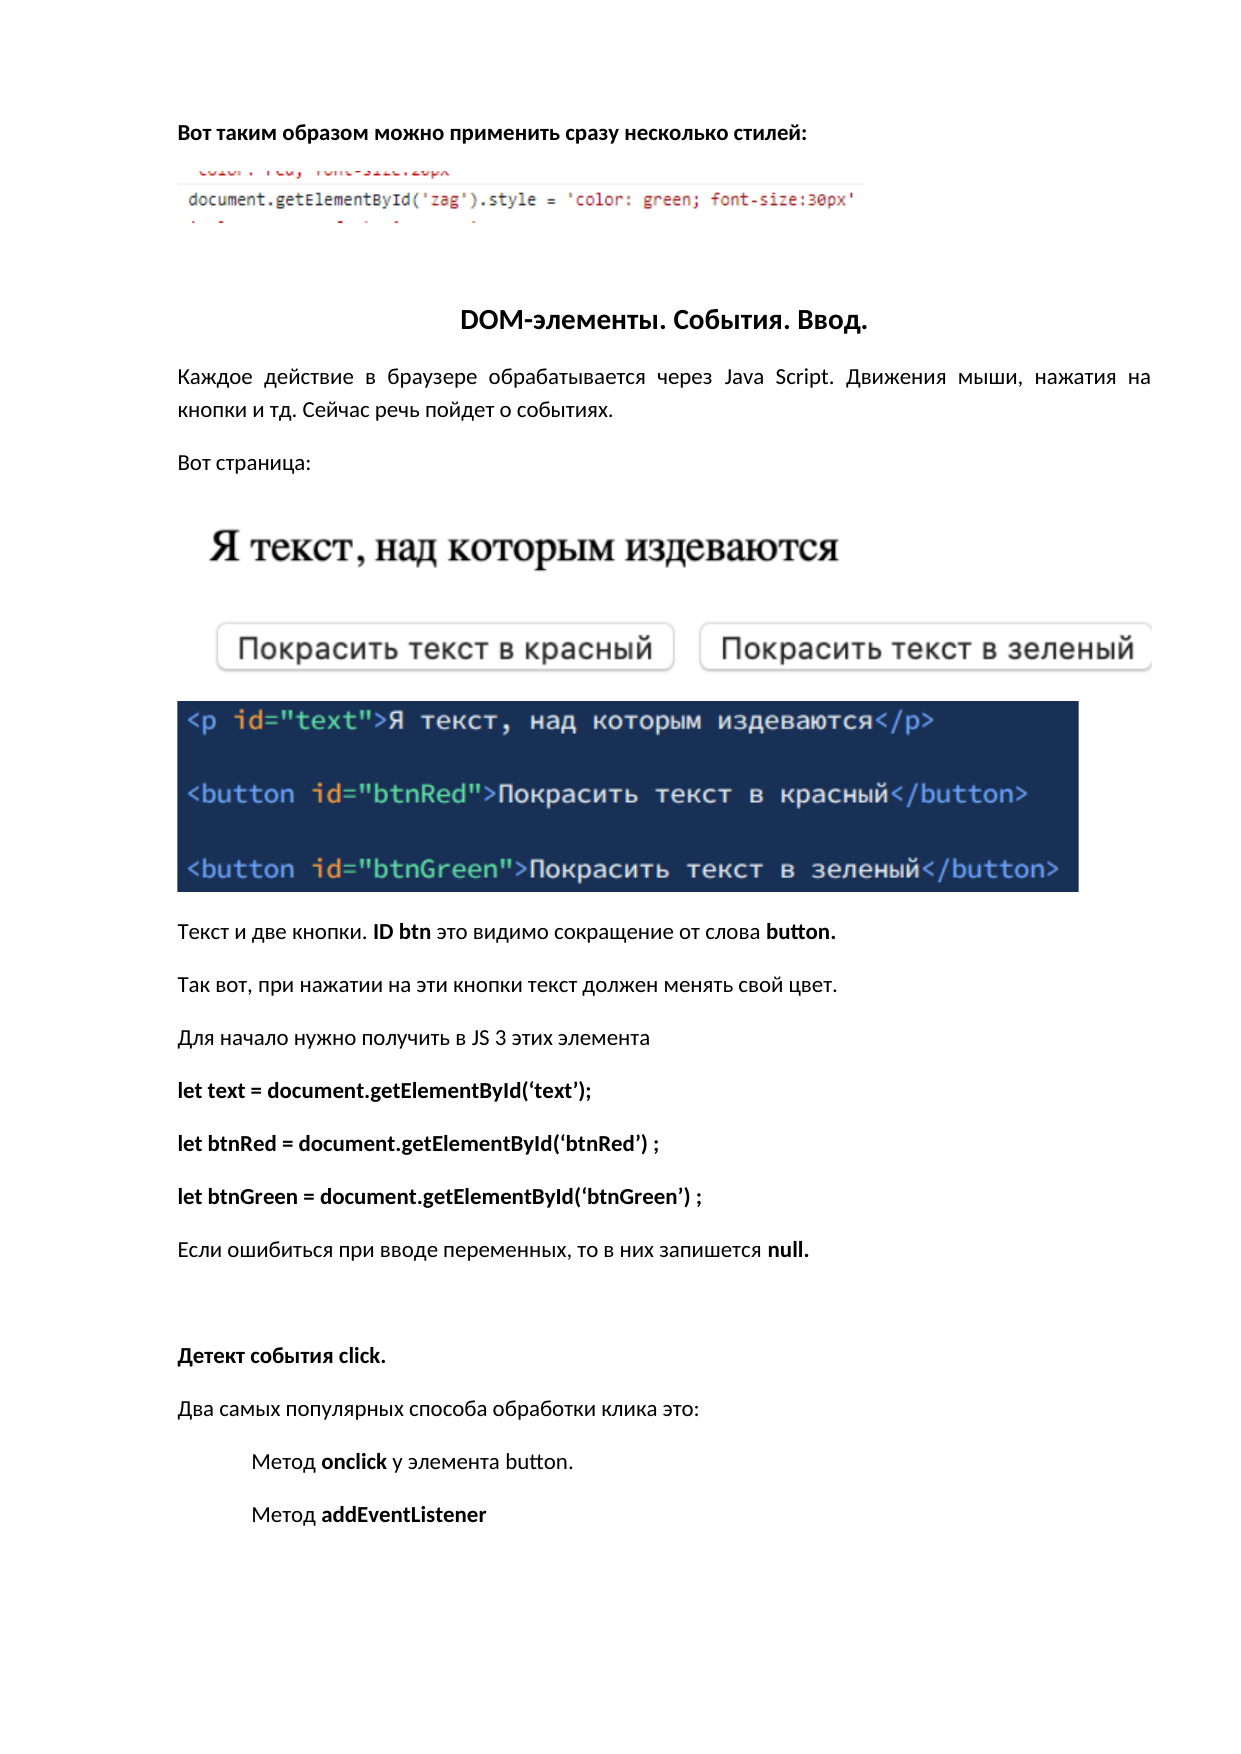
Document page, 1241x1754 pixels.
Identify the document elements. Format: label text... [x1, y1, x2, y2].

text Текст и две кнопки. ID btn это видимо сокращение от слова button. [177, 917, 1152, 945]
text Каждое действие в браузере обрабатывается через Java Script. Движения мыши, нажатия на кнопки и тд. Сейчас речь пойдет о событиях. [177, 362, 1152, 423]
text Вот страница: [177, 448, 1152, 476]
text Если ошибиться при вводе переменных, то в них запишется null. [177, 1235, 1152, 1263]
text Два самых популярных способа обработки клика это: [177, 1394, 1152, 1422]
text Метод onclick у элемента button. [177, 1447, 1152, 1475]
text Детект события click. [177, 1341, 1152, 1369]
text Для начало нужно получить в JS 3 этих элемента [177, 1023, 1152, 1051]
text let btnGreen = document.getElementById(‘btnGreen’) ; [177, 1182, 1152, 1210]
text Вот таким образом можно применить сразу несколько стилей: [177, 118, 1152, 146]
picture [177, 701, 1079, 892]
text Метод addEventListener [177, 1500, 1152, 1528]
text DOM-элементы. События. Ввод. [177, 301, 1152, 336]
text Так вот, при нажатии на эти кнопки текст должен менять свой цвет. [177, 970, 1152, 998]
text let btnRed = document.getElementById(‘btnRed’) ; [177, 1129, 1152, 1157]
picture [177, 500, 1152, 677]
picture [177, 171, 865, 223]
text let text = document.getElementById(‘text’); [177, 1076, 1152, 1104]
